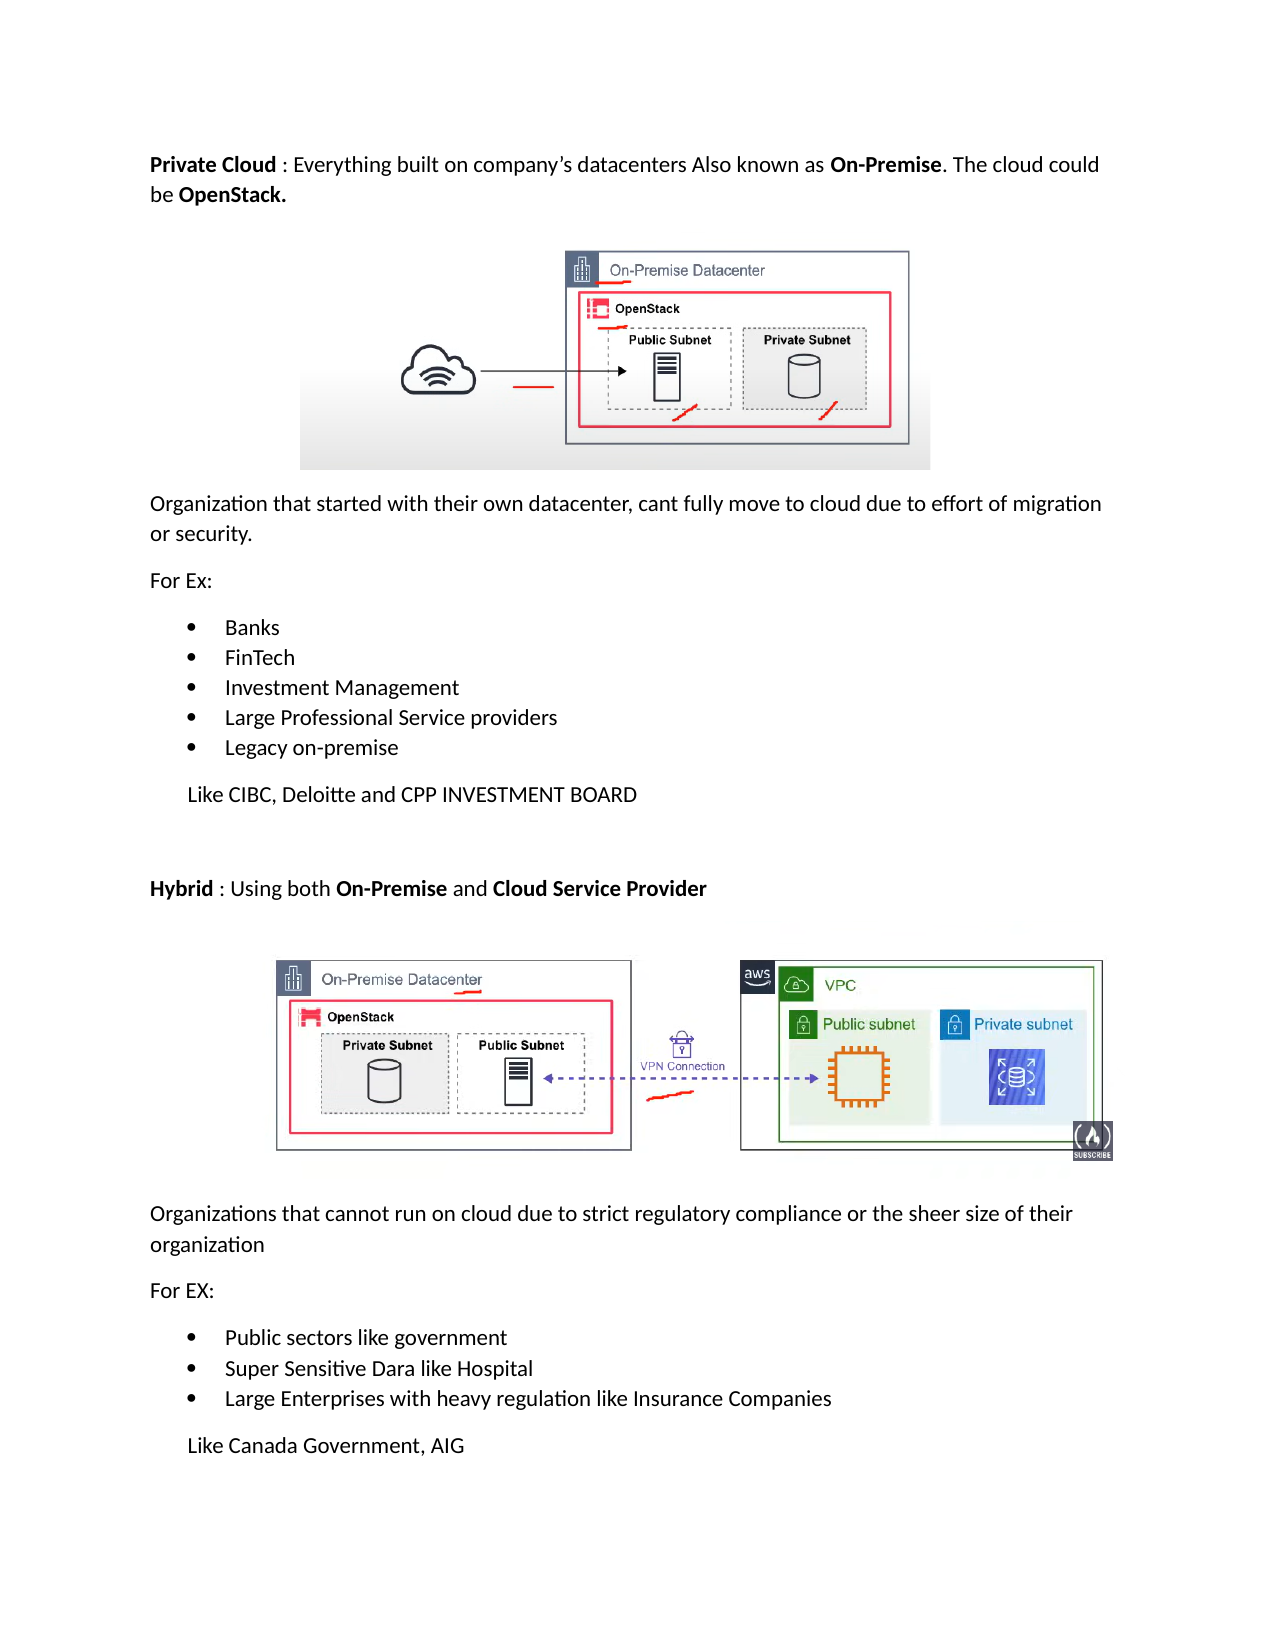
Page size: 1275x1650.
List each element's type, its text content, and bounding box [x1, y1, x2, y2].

list Public sectors like government [187, 1323, 1125, 1352]
picture [300, 227, 931, 470]
text Organization that started with their own datacenter, cant fully move to cloud due to effort of migration or security. [150, 489, 1125, 547]
list Large Professional Service providers [187, 703, 1125, 731]
text Hybrid : Using both On-Premise and Cloud Service Provider [150, 874, 1125, 902]
list Legacy on-premise [187, 733, 1125, 762]
list FinTech [187, 643, 1125, 671]
list Large Enterprises with heavy regulation like Insurance Companies [187, 1384, 1125, 1412]
text For Ex: [150, 566, 1125, 594]
text Organizations that cannot run on cloud due to strict regulatory compliance or the sheer size of their organization [150, 1199, 1125, 1258]
list Investment Management [187, 673, 1125, 701]
text Like CIBC, Deloitte and CPP INVESTMENT BOARD [187, 780, 1125, 808]
list Super Sensitive Dara like Hospital [187, 1354, 1125, 1382]
text Like Canada Government, AIG [187, 1431, 1125, 1459]
text Private Cloud : Everything built on company’s datacenters Also known as On-Premise. The cloud could be OpenStack. [150, 150, 1125, 208]
text For EX: [150, 1277, 1125, 1305]
list Banks [187, 613, 1125, 641]
picture [150, 921, 1125, 1181]
